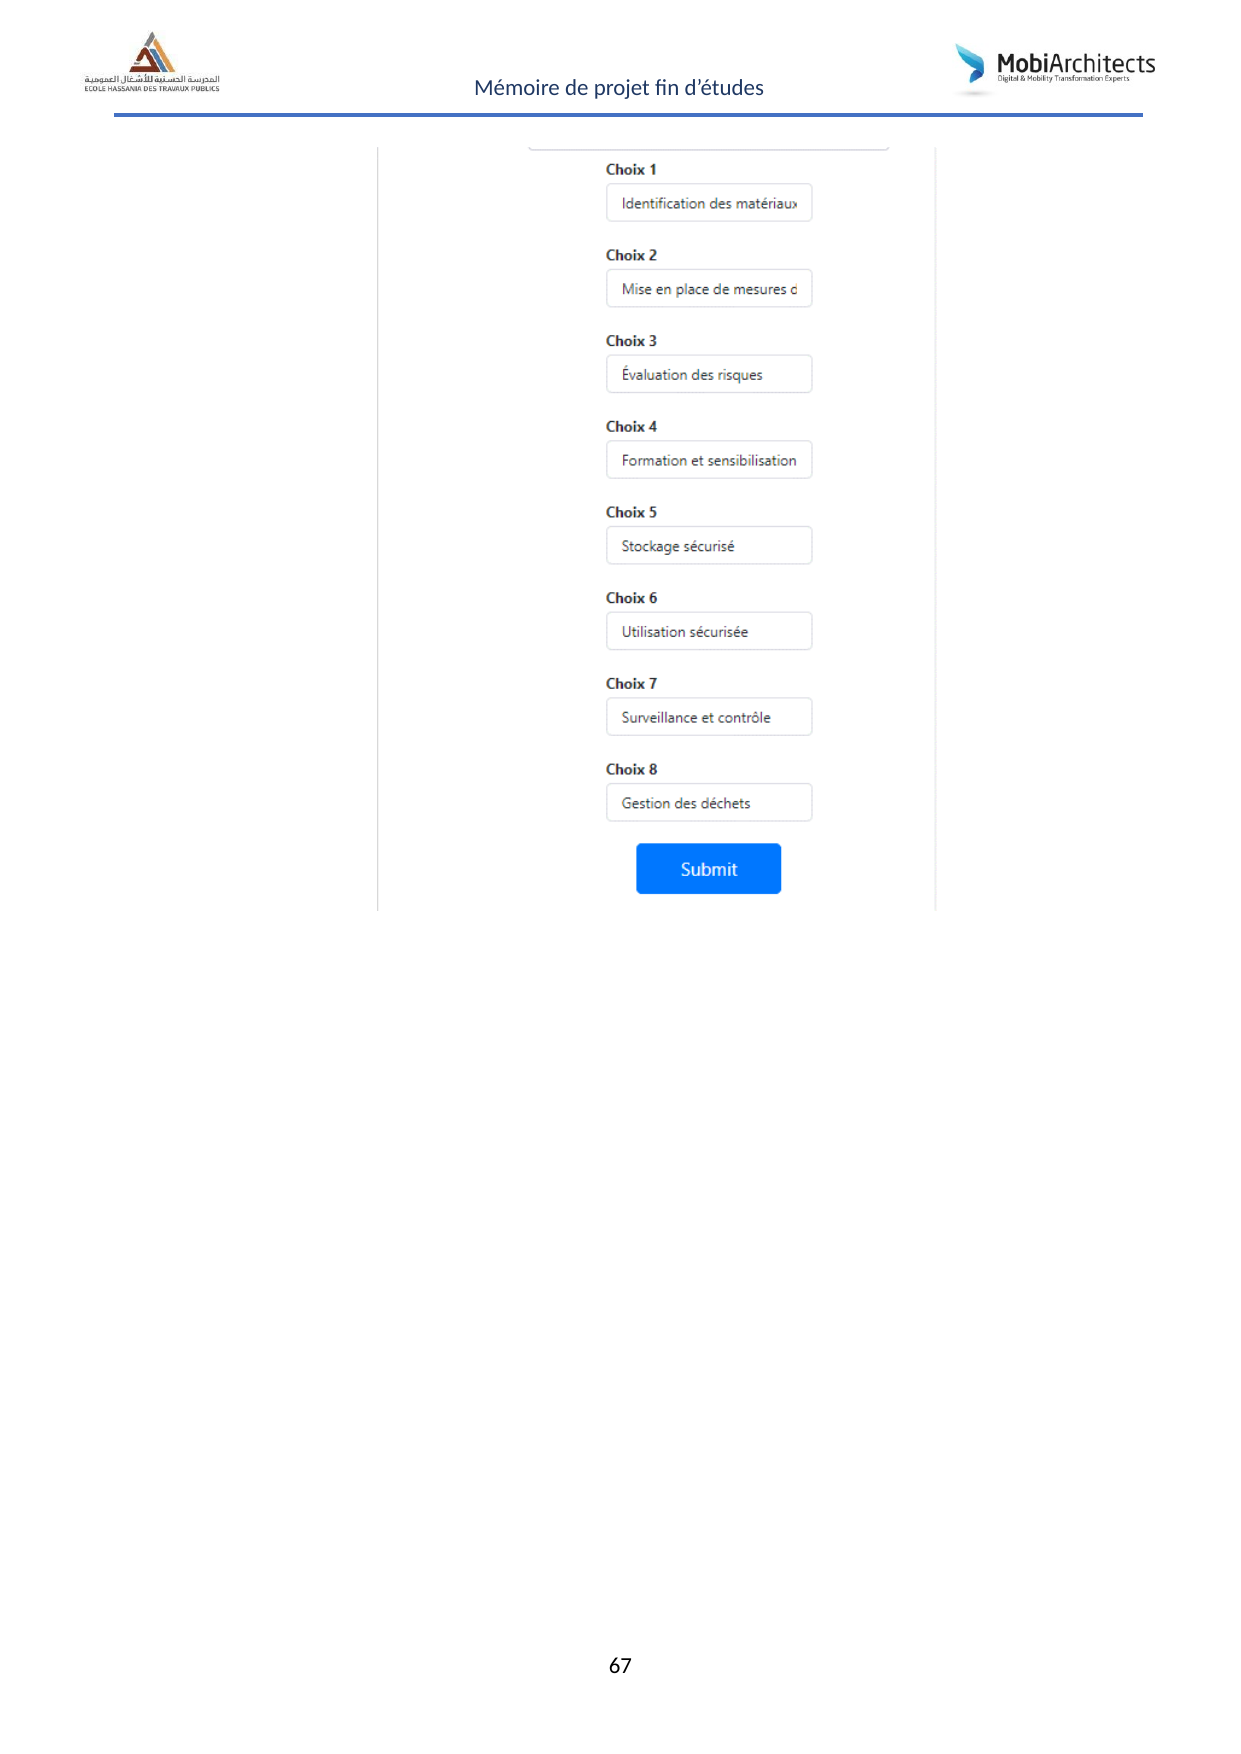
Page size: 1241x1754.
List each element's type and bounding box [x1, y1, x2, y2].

picture [952, 43, 1155, 98]
picture [377, 147, 937, 911]
picture [80, 30, 220, 93]
